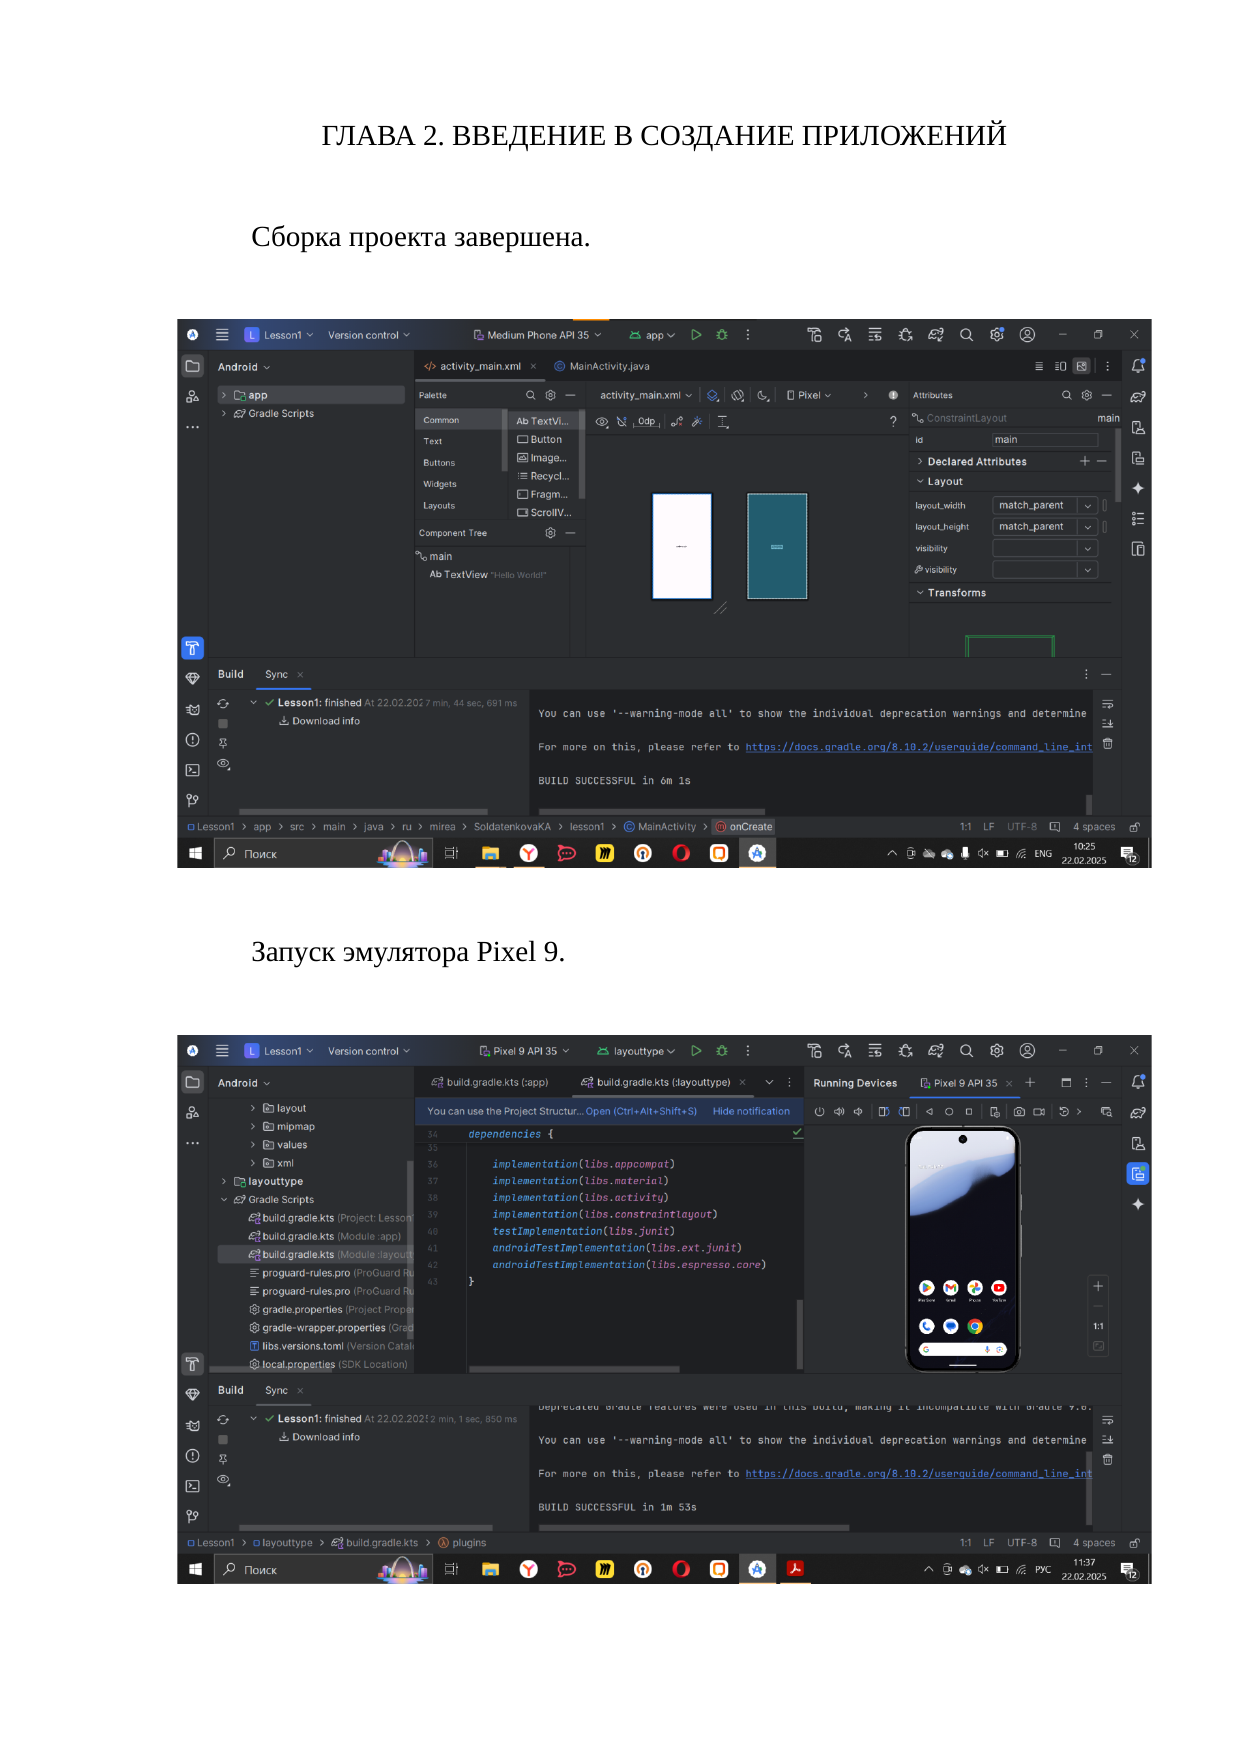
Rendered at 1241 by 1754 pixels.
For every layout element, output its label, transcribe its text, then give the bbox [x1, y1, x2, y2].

picture [177, 319, 1152, 868]
text Запуск эмулятора Pixel 9. [177, 934, 1152, 968]
text Сборка проекта завершена. [177, 219, 1152, 252]
picture [177, 1035, 1152, 1584]
text ГЛАВА 2. ВВЕДЕНИЕ В СОЗДАНИЕ ПРИЛОЖЕНИЙ [177, 118, 1152, 152]
